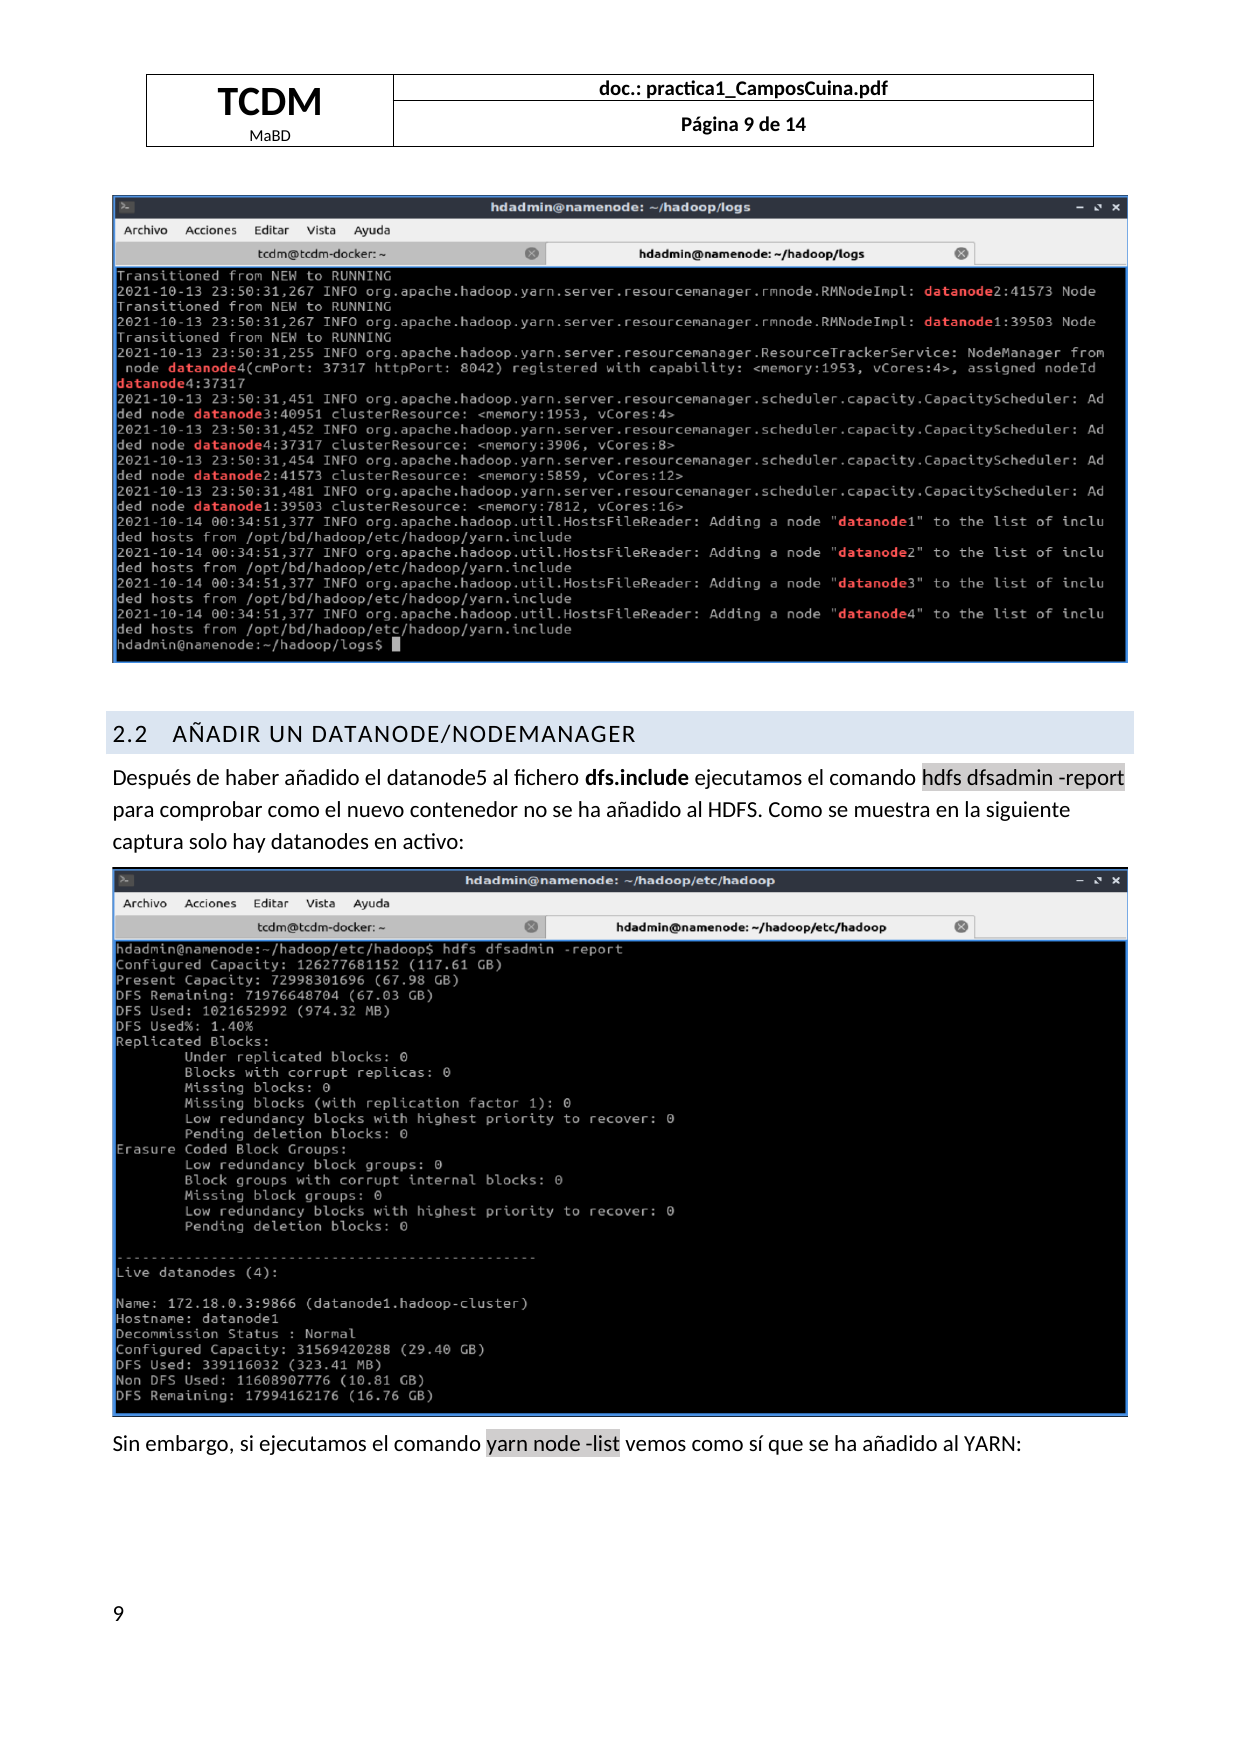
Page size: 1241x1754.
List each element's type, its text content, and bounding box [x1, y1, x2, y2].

text Sin embargo, si ejecutamos el comando yarn node -list vemos como sí que se ha añadido al YARN: [112, 1429, 486, 1457]
text Después de haber añadido el datanode5 al fichero dfs.include ejecutamos el comando hdfs dfsadmin -report para comprobar como el nuevo contenedor no se ha añadido al HDFS. Como se muestra en la siguiente captura solo hay datanodes en activo: [112, 763, 1128, 855]
text Sin embargo, si ejecutamos el comando yarn node -list vemos como sí que se ha añadido al YARN: [620, 1429, 1128, 1457]
subtitle Añadir un datanode/nodemanager [112, 718, 1128, 748]
picture [112, 867, 1128, 1417]
picture [112, 195, 1128, 663]
